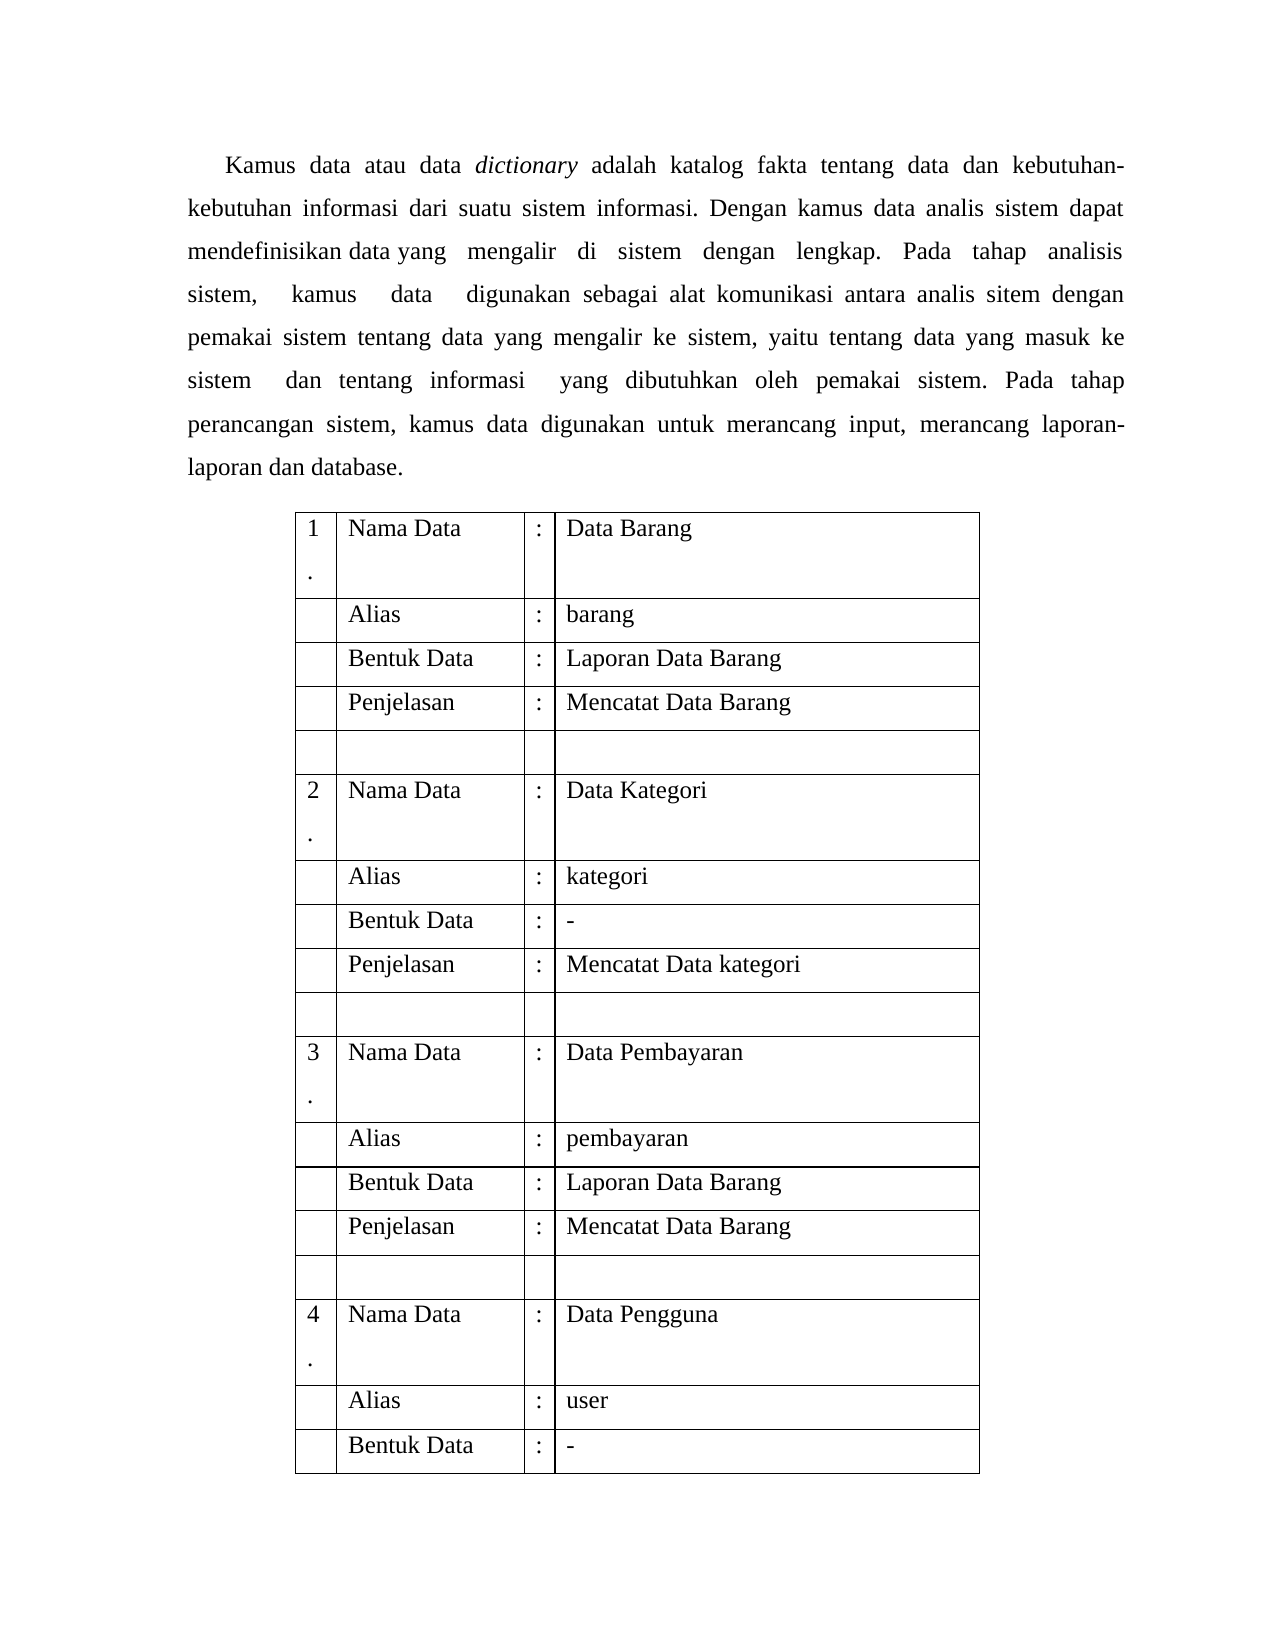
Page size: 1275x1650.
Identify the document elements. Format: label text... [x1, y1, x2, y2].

table_cell [296, 1168, 336, 1210]
table_cell - [556, 1430, 979, 1473]
table_cell [296, 1123, 336, 1166]
table_cell 4. [296, 1300, 336, 1384]
table_cell : [525, 1386, 554, 1429]
table_cell : [525, 905, 554, 948]
table_cell Penjelasan [337, 687, 524, 730]
table_cell : [525, 643, 554, 686]
table_cell Mencatat Data kategori [556, 949, 979, 992]
table_cell Mencatat Data Barang [556, 1211, 979, 1254]
table_header : [525, 513, 554, 598]
table_cell - [556, 905, 979, 948]
table_cell [296, 1430, 336, 1473]
table_cell Penjelasan [337, 949, 524, 992]
table_cell [296, 731, 336, 774]
table_cell [296, 1386, 336, 1429]
table_cell [296, 643, 336, 686]
table_cell [337, 731, 524, 774]
table_cell : [525, 1300, 554, 1384]
table_cell 3. [296, 1037, 336, 1122]
table_cell Alias [337, 1123, 524, 1166]
table_header 1. [296, 513, 336, 598]
table_cell [296, 993, 336, 1036]
table_header Nama Data [337, 513, 524, 598]
table_cell Bentuk Data [337, 1430, 524, 1473]
table_cell Bentuk Data [337, 643, 524, 686]
table_cell [337, 1256, 524, 1298]
table_cell [296, 1211, 336, 1254]
table_cell Mencatat Data Barang [556, 687, 979, 730]
table_cell : [525, 775, 554, 860]
table_cell : [525, 949, 554, 992]
table_cell Alias [337, 1386, 524, 1429]
table_cell Penjelasan [337, 1211, 524, 1254]
table_cell [556, 993, 979, 1036]
table_cell [296, 1256, 336, 1298]
table_cell [525, 993, 554, 1036]
table_cell kategori [556, 861, 979, 904]
table_cell : [525, 1123, 554, 1166]
table_cell 2. [296, 775, 336, 860]
table_header Data Barang [556, 513, 979, 598]
table_cell Nama Data [337, 1300, 524, 1384]
table_cell Laporan Data Barang [556, 1168, 979, 1210]
table_cell barang [556, 599, 979, 642]
table_cell Bentuk Data [337, 1168, 524, 1210]
table_cell : [525, 599, 554, 642]
table_cell [525, 731, 554, 774]
table_cell Laporan Data Barang [556, 643, 979, 686]
table_cell : [525, 687, 554, 730]
table_cell Bentuk Data [337, 905, 524, 948]
table_cell Alias [337, 599, 524, 642]
table_cell Data Pengguna [556, 1300, 979, 1384]
table_cell [296, 687, 336, 730]
table_cell pembayaran [556, 1123, 979, 1166]
table_cell Alias [337, 861, 524, 904]
table_cell user [556, 1386, 979, 1429]
table_cell Data Kategori [556, 775, 979, 860]
table_cell [296, 861, 336, 904]
table_cell : [525, 1430, 554, 1473]
table_cell [296, 599, 336, 642]
table_cell [525, 1256, 554, 1298]
table_cell : [525, 861, 554, 904]
table_cell [556, 731, 979, 774]
table_cell : [525, 1168, 554, 1210]
table_cell [337, 993, 524, 1036]
table_cell : [525, 1037, 554, 1122]
table_cell Nama Data [337, 1037, 524, 1122]
table_cell Nama Data [337, 775, 524, 860]
table_cell [296, 905, 336, 948]
table_cell [556, 1256, 979, 1298]
table_cell [296, 949, 336, 992]
table_cell : [525, 1211, 554, 1254]
table_cell Data Pembayaran [556, 1037, 979, 1122]
text Kamus data atau data dictionary adalah katalog fakta tentang data dan kebutuhan-kebutuhan informasi dari suatu sistem informasi. Dengan kamus data analis sistem dapat mendefinisikan data yang mengalir di sistem dengan lengkap. Pada tahap analisis sistem, kamus data digunakan sebagai alat komunikasi antara analis sitem dengan pemakai sistem tentang data yang mengalir ke sistem, yaitu tentang data yang masuk ke sistem dan tentang informasi yang dibutuhkan oleh pemakai sistem. Pada tahap perancangan sistem, kamus data digunakan untuk merancang input, merancang laporan-laporan dan database. [187, 150, 1125, 481]
